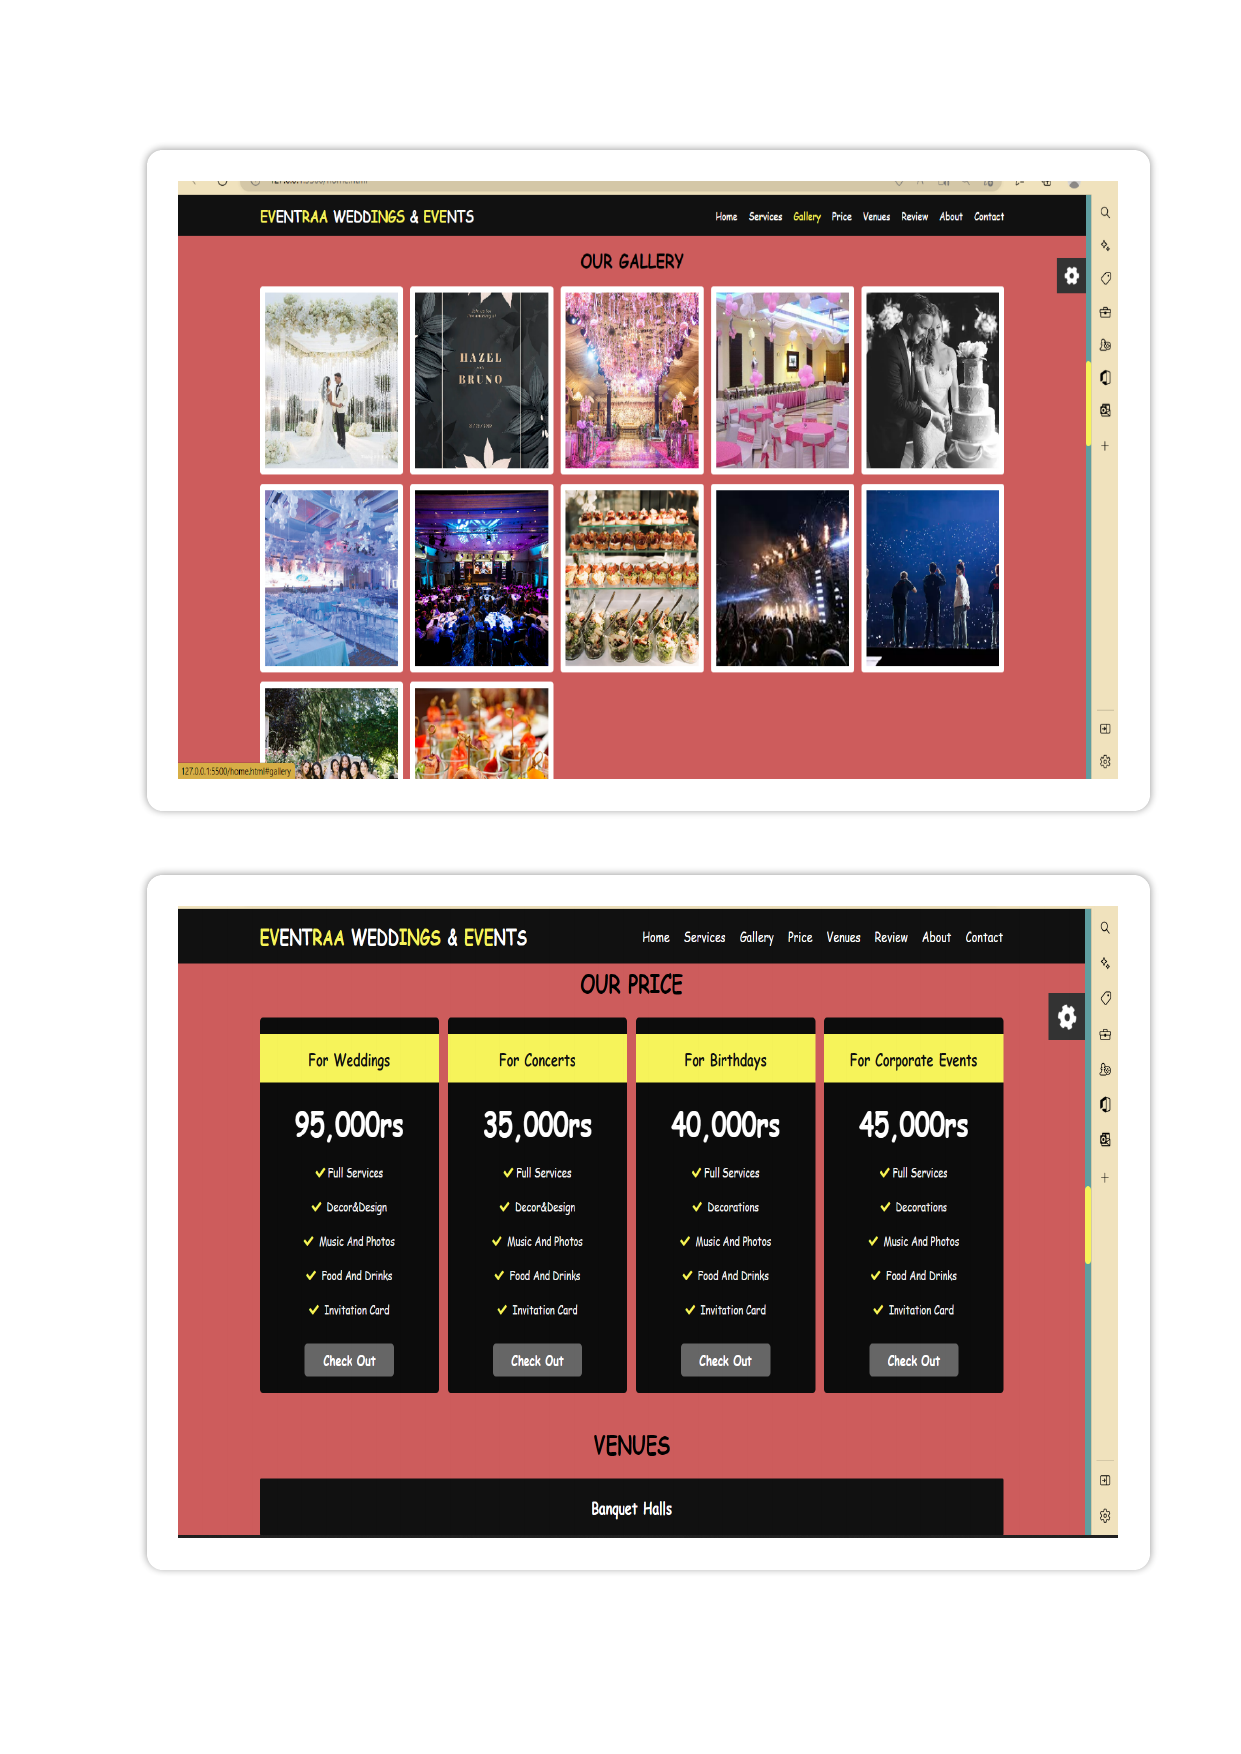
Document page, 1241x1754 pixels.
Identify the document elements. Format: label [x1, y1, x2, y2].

picture [178, 906, 1118, 1538]
picture [178, 181, 1118, 779]
